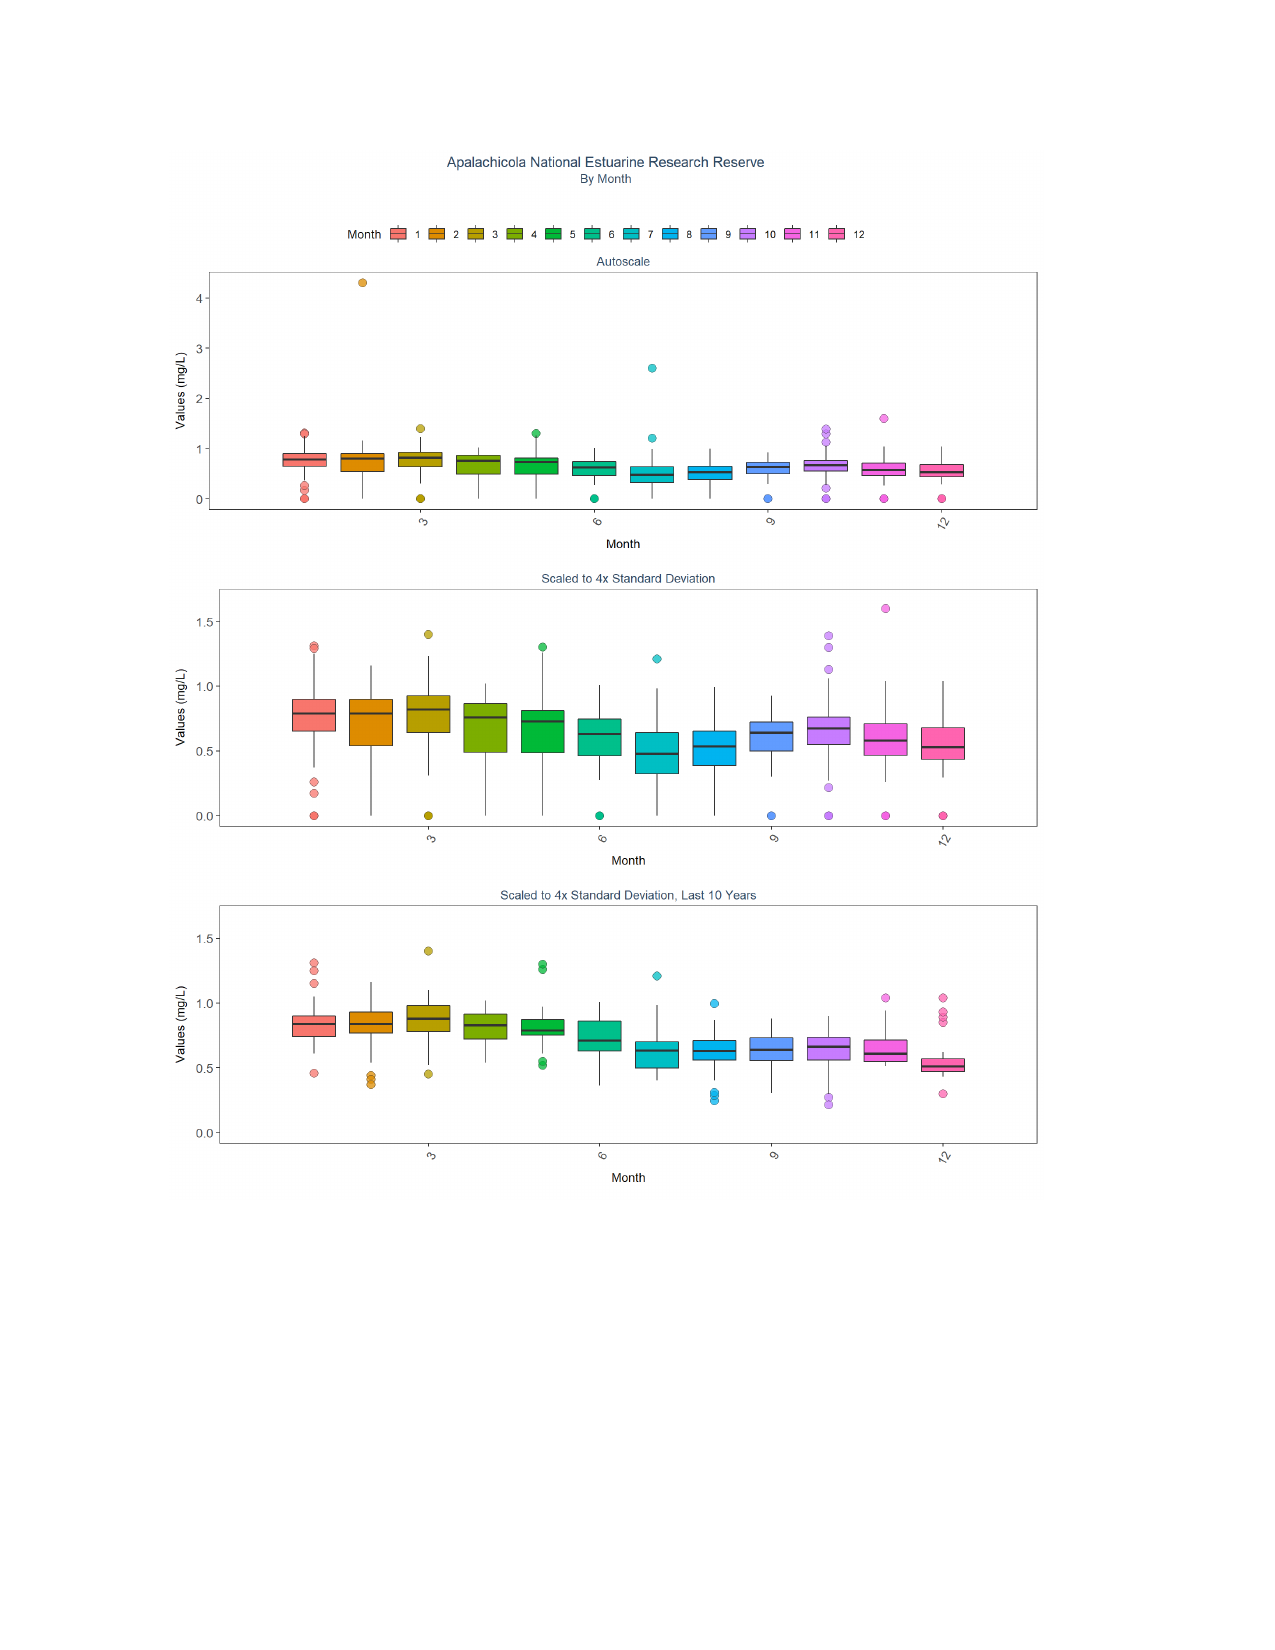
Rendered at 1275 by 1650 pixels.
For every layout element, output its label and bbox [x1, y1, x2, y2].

picture [168, 150, 1044, 1200]
